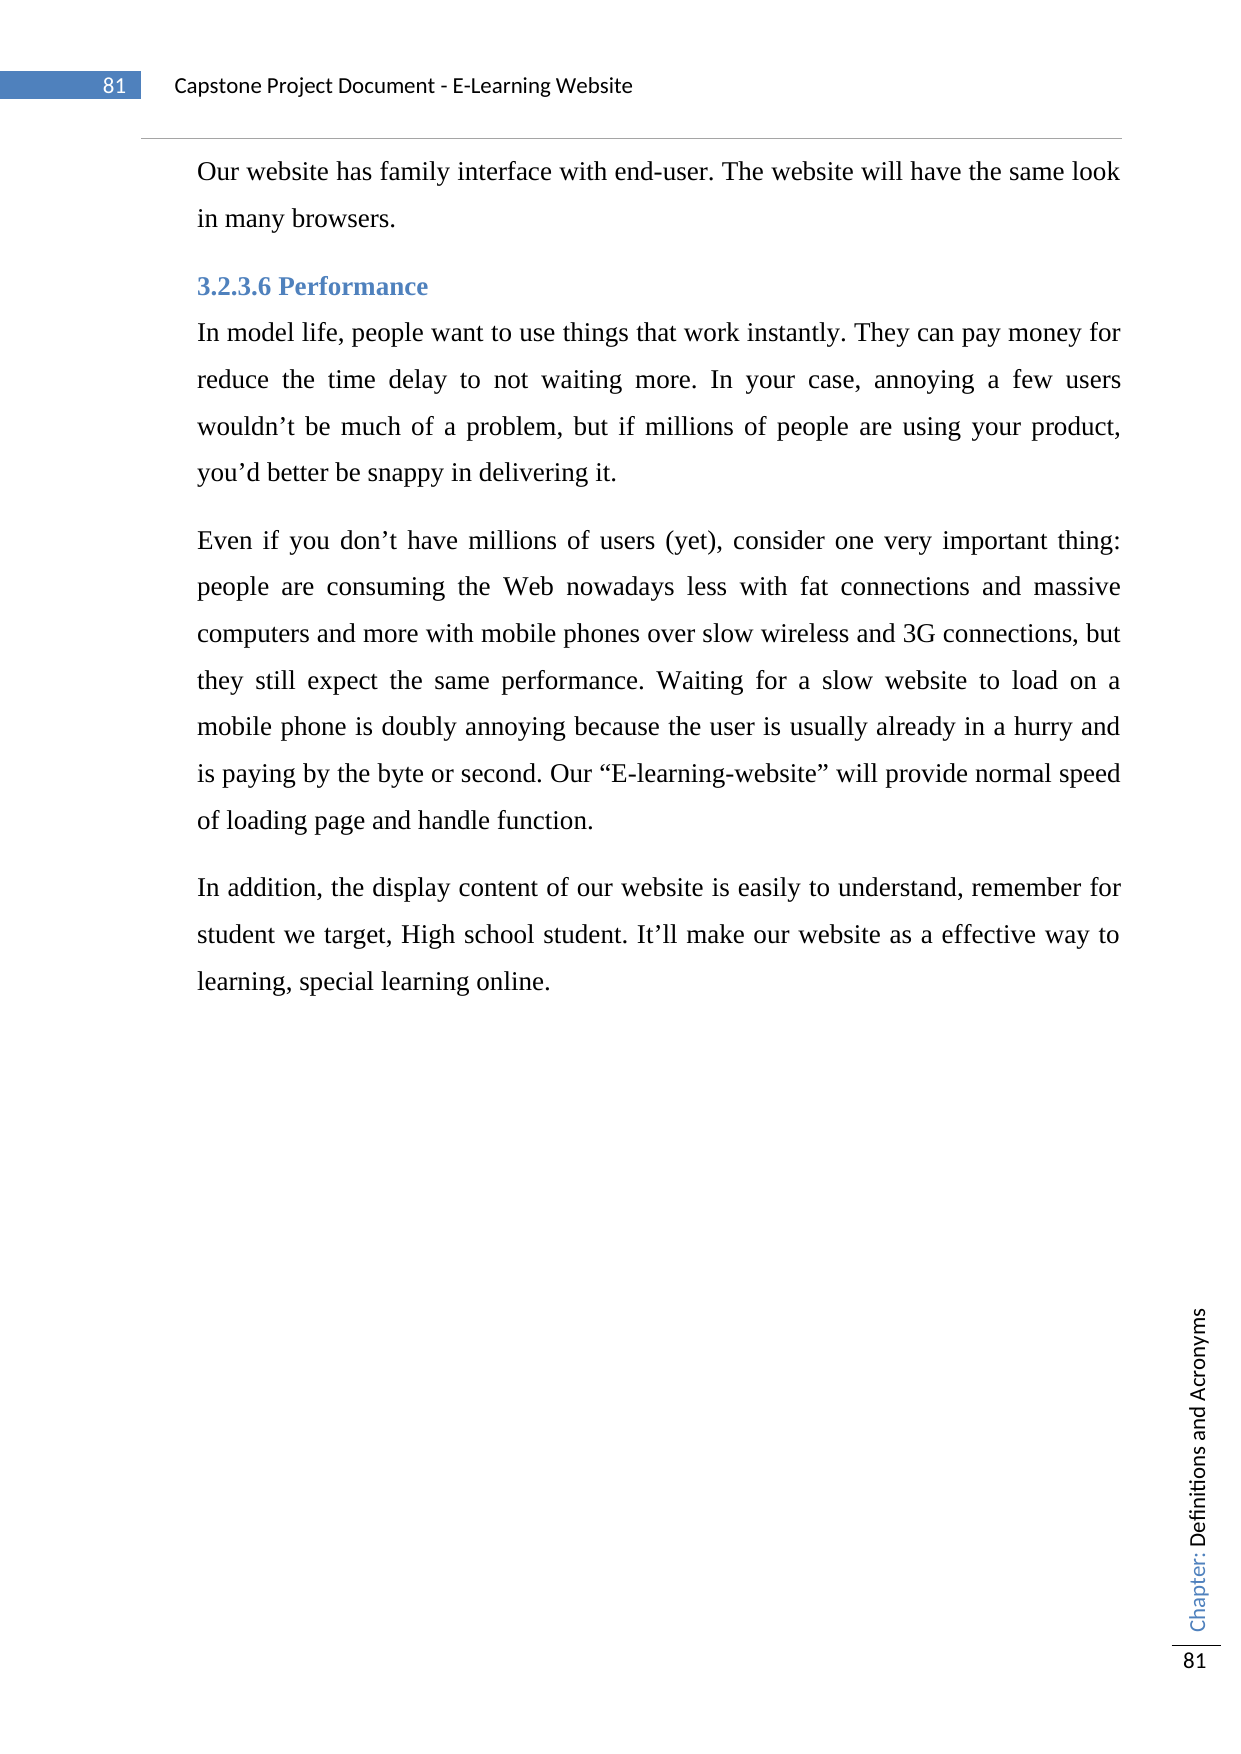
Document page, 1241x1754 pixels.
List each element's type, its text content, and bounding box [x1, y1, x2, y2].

text Even if you don’t have millions of users (yet), consider one very important thing: people are consuming the Web nowadays less with fat connections and massive computers and more with mobile phones over slow wireless and 3G connections, but they still expect the same performance. Waiting for a slow website to load on a mobile phone is doubly annoying because the user is usually already in a hurry and is paying by the byte or second. Our “E-learning-website” will provide normal speed of loading page and handle function. [197, 524, 1122, 835]
text In model life, people want to use things that work instantly. They can pay money for reduce the time delay to not waiting more. In your case, annoying a few users wouldn’t be much of a problem, but if millions of people are using your product, you’d better be snappy in delivering it. [197, 316, 1122, 487]
subtitle 3.2.3.6 Performance [197, 269, 1122, 301]
text In addition, the display content of our website is easily to understand, remember for student we target, High school student. It’ll make our website as a effective way to learning, special learning online. [197, 871, 1122, 996]
text Our website has family interface with end-user. The website will have the same look in many browsers. [197, 155, 1122, 233]
